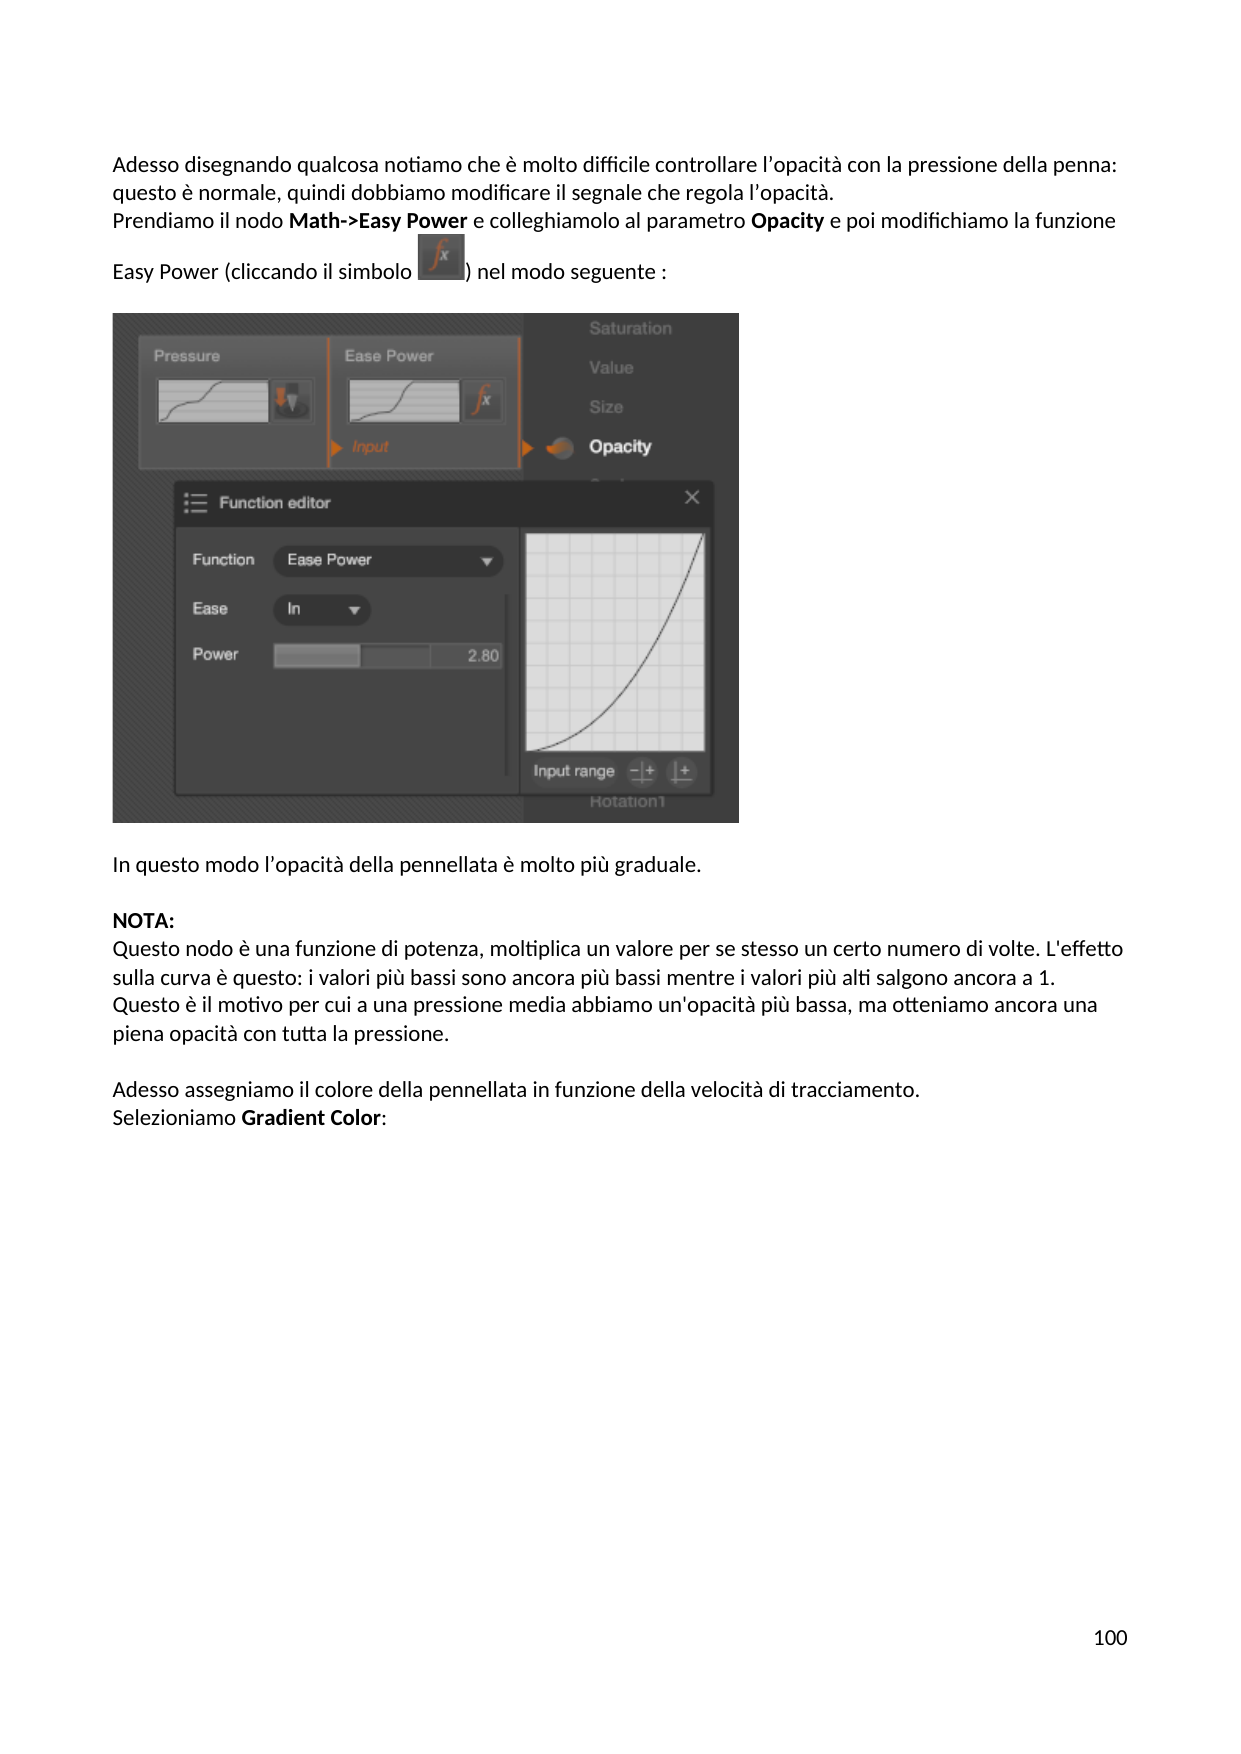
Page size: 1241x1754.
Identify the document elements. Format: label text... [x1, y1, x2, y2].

text Questo nodo è una funzione di potenza, moltiplica un valore per se stesso un certo numero di volte. L'effetto sulla curva è questo: i valori più bassi sono ancora più bassi mentre i valori più alti salgono ancora a 1. Questo è il motivo per cui a una pressione media abbiamo un'opacità più bassa, ma otteniamo ancora una piena opacità con tutta la pressione. [112, 934, 1128, 1047]
picture [417, 234, 465, 280]
text Selezioniamo Gradient Color: [112, 1103, 1128, 1131]
text Adesso assegniamo il colore della pennellata in funzione della velocità di tracciamento. [112, 1075, 1128, 1103]
text NOTA: [112, 907, 1128, 934]
text Adesso disegnando qualcosa notiamo che è molto difficile controllare l’opacità con la pressione della penna: questo è normale, quindi dobbiamo modificare il segnale che regola l’opacità. [112, 150, 1128, 206]
text In questo modo l’opacità della pennellata è molto più graduale. [112, 851, 1128, 878]
picture [112, 313, 739, 823]
text Prendiamo il nodo Math->Easy Power e colleghiamolo al parametro Opacity e poi modifichiamo la funzione Easy Power (cliccando il simbolo ) nel modo seguente : [112, 206, 1128, 285]
